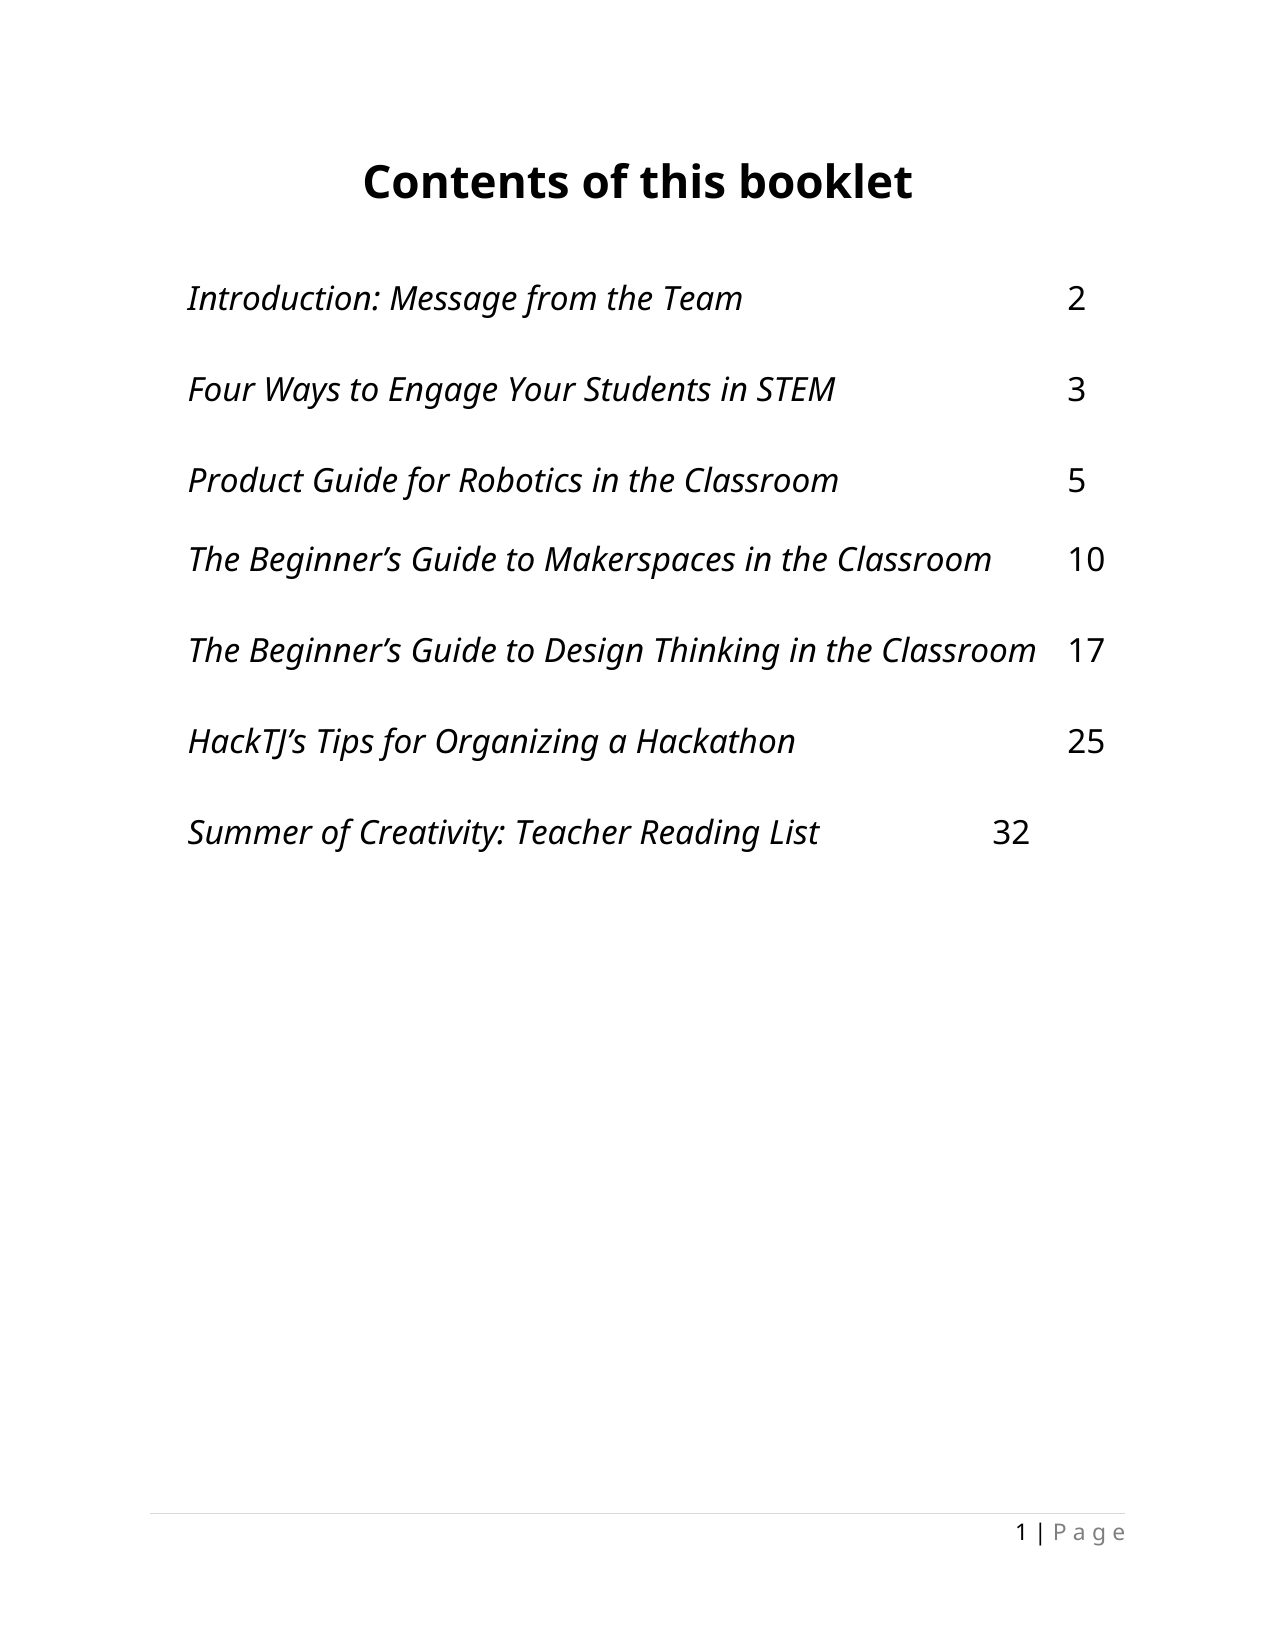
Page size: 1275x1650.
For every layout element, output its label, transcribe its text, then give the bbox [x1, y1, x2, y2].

text Introduction: Message from the Team 2 [187, 275, 1125, 320]
text HackTJ’s Tips for Organizing a Hackathon 25 [187, 718, 1125, 763]
text Contents of this booklet [150, 150, 1125, 212]
text The Beginner’s Guide to Makerspaces in the Classroom 10 [187, 536, 1125, 581]
text The Beginner’s Guide to Design Thinking in the Classroom 17 [187, 627, 1125, 672]
text Product Guide for Robotics in the Classroom 5 [187, 456, 1125, 502]
text Four Ways to Engage Your Students in STEM 3 [187, 366, 1125, 411]
text Summer of Creativity: Teacher Reading List 32 [187, 808, 1125, 854]
